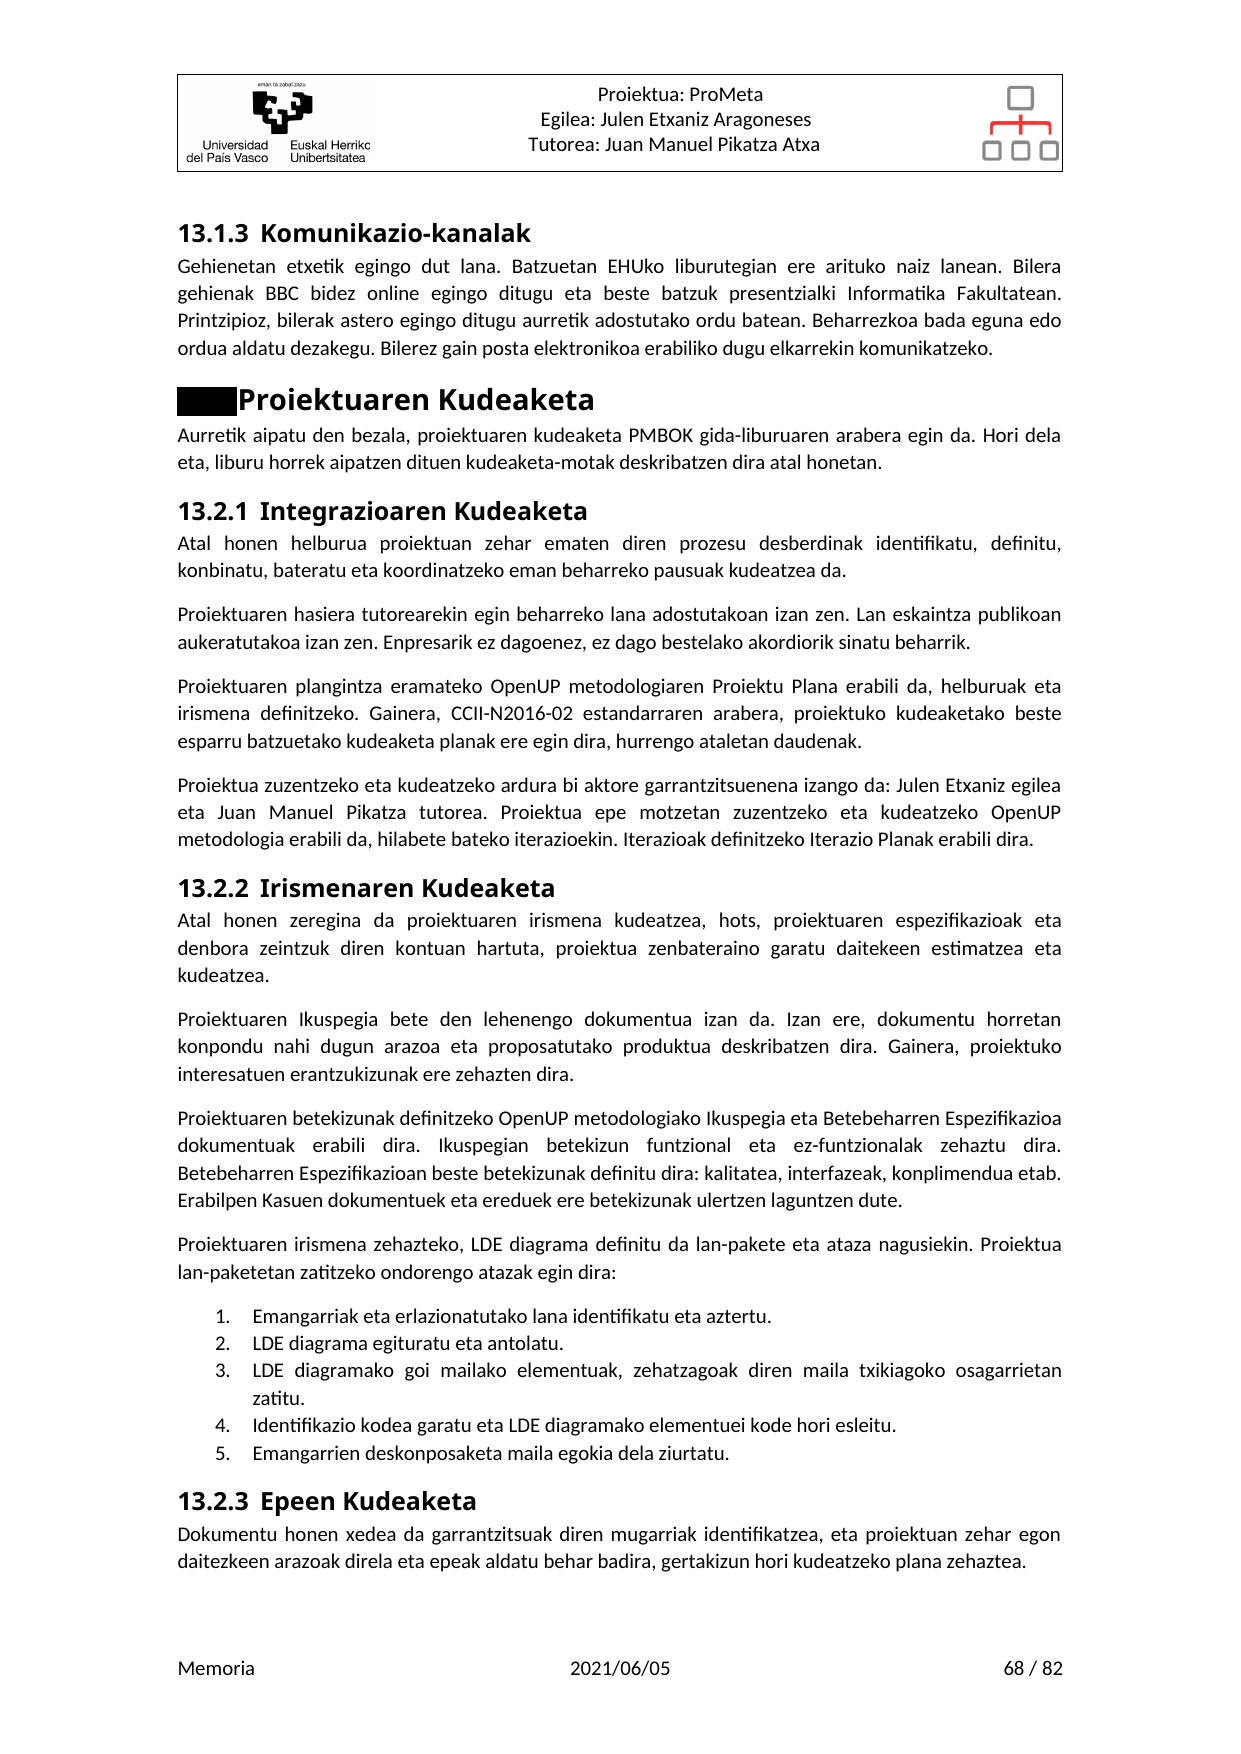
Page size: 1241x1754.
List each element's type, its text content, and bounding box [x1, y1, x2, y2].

list LDE diagramako goi mailako elementuak, zehatzagoak diren maila txikiagoko osagarrietan zatitu. [215, 1358, 1063, 1411]
list Emangarrien deskonposaketa maila egokia dela ziurtatu. [215, 1440, 1063, 1465]
text Proiektuaren hasiera tutorearekin egin beharreko lana adostutakoan izan zen. Lan eskaintza publikoan aukeratutakoa izan zen. Enpresarik ez dagoenez, ez dago bestelako akordiorik sinatu beharrik. [177, 602, 1063, 654]
subtitle Proiektuaren Kudeaketa [177, 379, 1063, 419]
text Proiektuaren irismena zehazteko, LDE diagrama definitu da lan-pakete eta ataza nagusiekin. Proiektua lan-paketetan zatitzeko ondorengo atazak egin dira: [177, 1231, 1063, 1284]
subtitle Integrazioaren Kudeaketa [177, 493, 1063, 527]
picture [182, 80, 370, 162]
text Atal honen zeregina da proiektuaren irismena kudeatzea, hots, proiektuaren espezifikazioak eta denbora zeintzuk diren kontuan hartuta, proiektua zenbateraino garatu daitekeen estimatzea eta kudeatzea. [177, 907, 1063, 988]
text Proiektuaren Ikuspegia bete den lehenengo dokumentua izan da. Izan ere, dokumentu horretan konpondu nahi dugun arazoa eta proposatutako produktua deskribatzen dira. Gainera, proiektuko interesatuen erantzukizunak ere zehazten dira. [177, 1006, 1063, 1087]
subtitle Irismenaren Kudeaketa [177, 871, 1063, 905]
text Aurretik aipatu den bezala, proiektuaren kudeaketa PMBOK gida-liburuaren arabera egin da. Hori dela eta, liburu horrek aipatzen dituen kudeaketa-motak deskribatzen dira atal honetan. [177, 422, 1063, 475]
text Atal honen helburua proiektuan zehar ematen diren prozesu desberdinak identifikatu, definitu, konbinatu, bateratu eta koordinatzeko eman beharreko pausuak kudeatzea da. [177, 530, 1063, 583]
text Proiektua zuzentzeko eta kudeatzeko ardura bi aktore garrantzitsuenena izango da: Julen Etxaniz egilea eta Juan Manuel Pikatza tutorea. Proiektua epe motzetan zuzentzeko eta kudeatzeko OpenUP metodologia erabili da, hilabete bateko iterazioekin. Iterazioak definitzeko Iterazio Planak erabili dira. [177, 772, 1063, 852]
list Emangarriak eta erlazionatutako lana identifikatu eta aztertu. [215, 1303, 1063, 1328]
list LDE diagrama egituratu eta antolatu. [215, 1330, 1063, 1356]
text Gehienetan etxetik egingo dut lana. Batzuetan EHUko liburutegian ere arituko naiz lanean. Bilera gehienak BBC bidez online egingo ditugu eta beste batzuk presentzialki Informatika Fakultatean. Printzipioz, bilerak astero egingo ditugu aurretik adostutako ordu batean. Beharrezkoa bada eguna edo ordua aldatu dezakegu. Bilerez gain posta elektronikoa erabiliko dugu elkarrekin komunikatzeko. [177, 253, 1063, 360]
text Proiektuaren plangintza eramateko OpenUP metodologiaren Proiektu Plana erabili da, helburuak eta irismena definitzeko. Gainera, CCII-N2016-02 estandarraren arabera, proiektuko kudeaketako beste esparru batzuetako kudeaketa planak ere egin dira, hurrengo ataletan daudenak. [177, 673, 1063, 753]
picture [978, 80, 1060, 162]
list Identifikazio kodea garatu eta LDE diagramako elementuei kode hori esleitu. [215, 1412, 1063, 1438]
text Proiektuaren betekizunak definitzeko OpenUP metodologiako Ikuspegia eta Betebeharren Espezifikazioa dokumentuak erabili dira. Ikuspegian betekizun funtzional eta ez-funtzionalak zehaztu dira. Betebeharren Espezifikazioan beste betekizunak definitu dira: kalitatea, interfazeak, konplimendua etab. Erabilpen Kasuen dokumentuek eta ereduek ere betekizunak ulertzen laguntzen dute. [177, 1105, 1063, 1213]
subtitle Epeen Kudeaketa [177, 1484, 1063, 1518]
text Dokumentu honen xedea da garrantzitsuak diren mugarriak identifikatzea, eta proiektuan zehar egon daitezkeen arazoak direla eta epeak aldatu behar badira, gertakizun hori kudeatzeko plana zehaztea. [177, 1521, 1063, 1573]
subtitle Komunikazio-kanalak [177, 216, 1063, 250]
